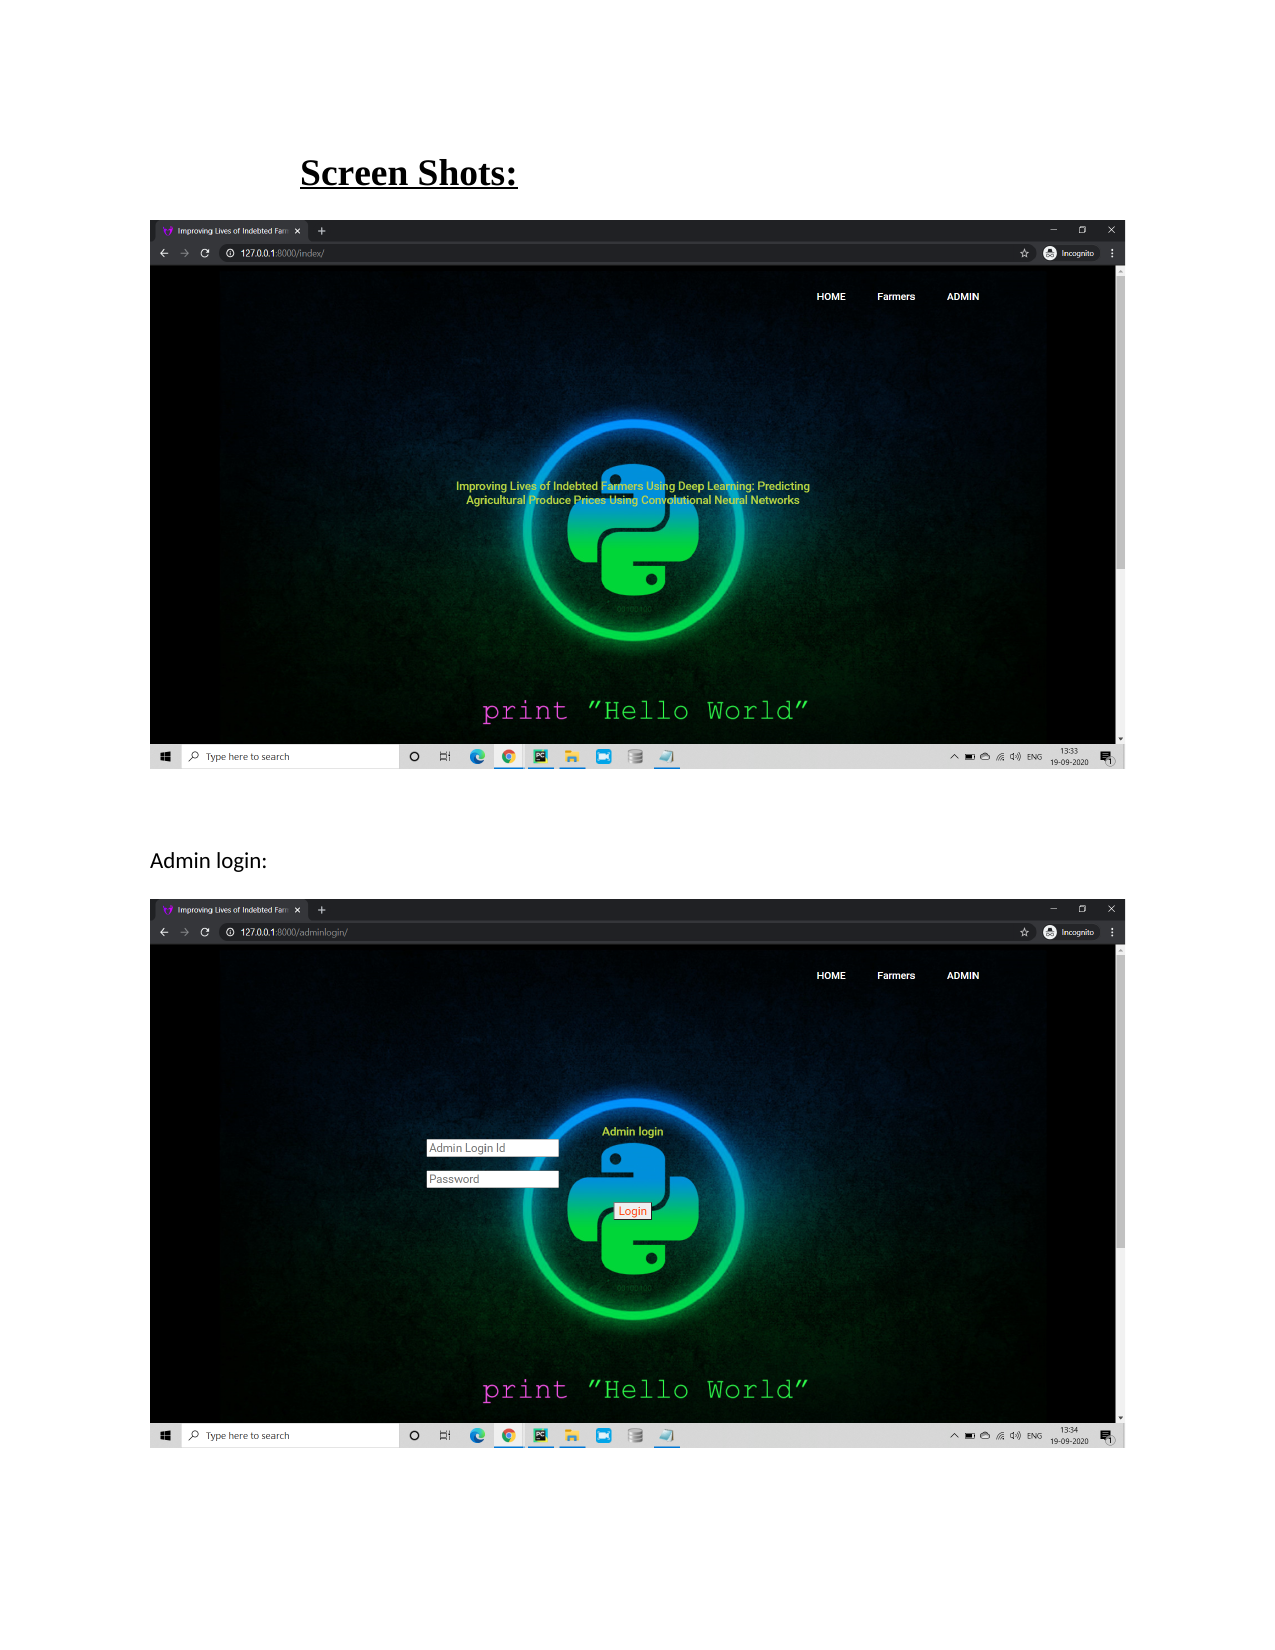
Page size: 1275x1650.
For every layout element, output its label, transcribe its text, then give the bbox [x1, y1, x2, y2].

picture [150, 220, 1125, 769]
picture [150, 899, 1125, 1448]
text Admin login: [150, 846, 1125, 874]
text Screen Shots: [150, 150, 1125, 193]
